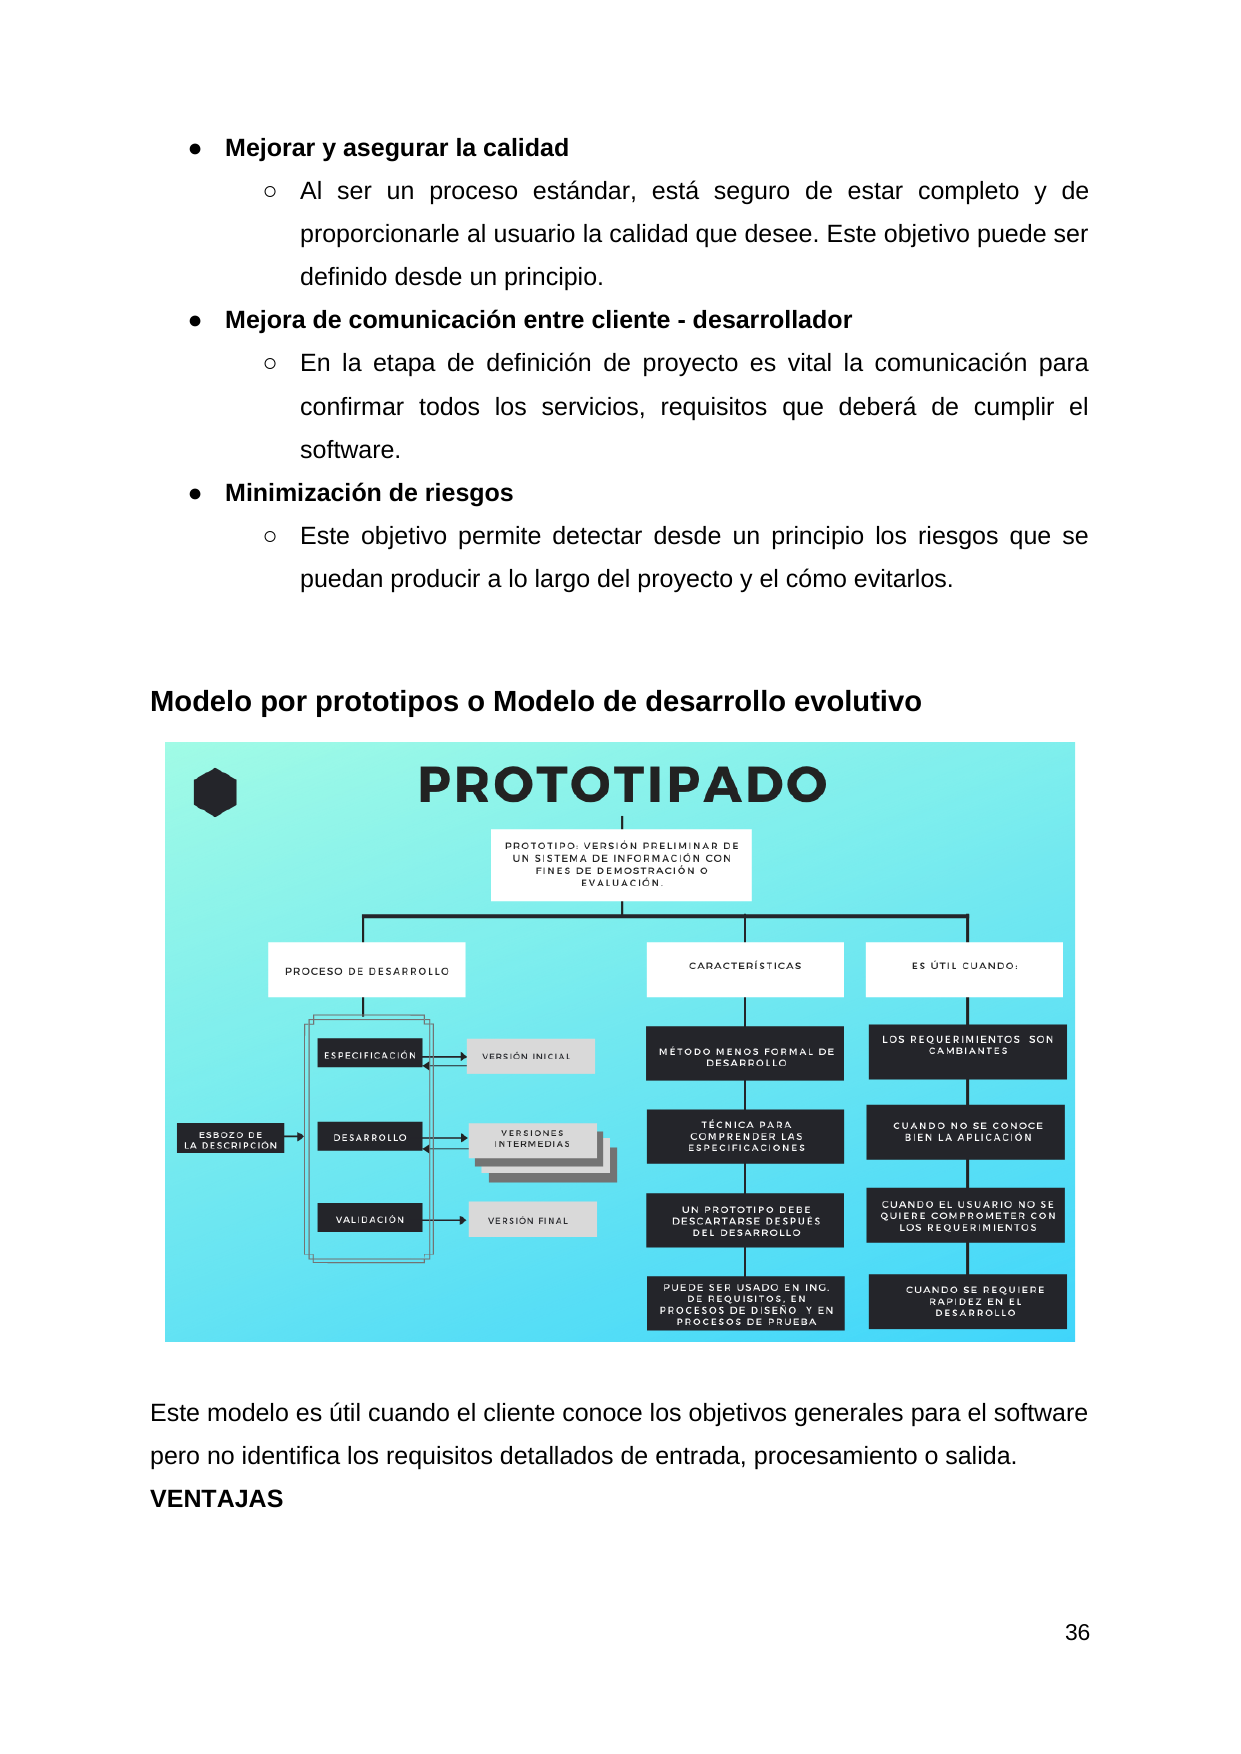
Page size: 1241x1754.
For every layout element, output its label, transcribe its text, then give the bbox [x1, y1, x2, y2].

text VENTAJAS [150, 1484, 1090, 1513]
list Al ser un proceso estándar, está seguro de estar completo y de proporcionarle al usuario la calidad que desee. Este objetivo puede ser definido desde un principio. [262, 176, 1090, 291]
text Este modelo es útil cuando el cliente conoce los objetivos generales para el software pero no identifica los requisitos detallados de entrada, procesamiento o salida. [150, 1398, 1090, 1469]
subtitle Modelo por prototipos o Modelo de desarrollo evolutivo [150, 684, 1090, 717]
list Este objetivo permite detectar desde un principio los riesgos que se puedan producir a lo largo del proyecto y el cómo evitarlos. [262, 521, 1090, 593]
list En la etapa de definición de proyecto es vital la comunicación para confirmar todos los servicios, requisitos que deberá de cumplir el software. [262, 348, 1090, 463]
list Mejora de comunicación entre cliente - desarrollador [187, 305, 1090, 334]
list Minimización de riesgos [187, 478, 1090, 507]
list Mejorar y asegurar la calidad [187, 133, 1090, 162]
picture [165, 742, 1076, 1342]
